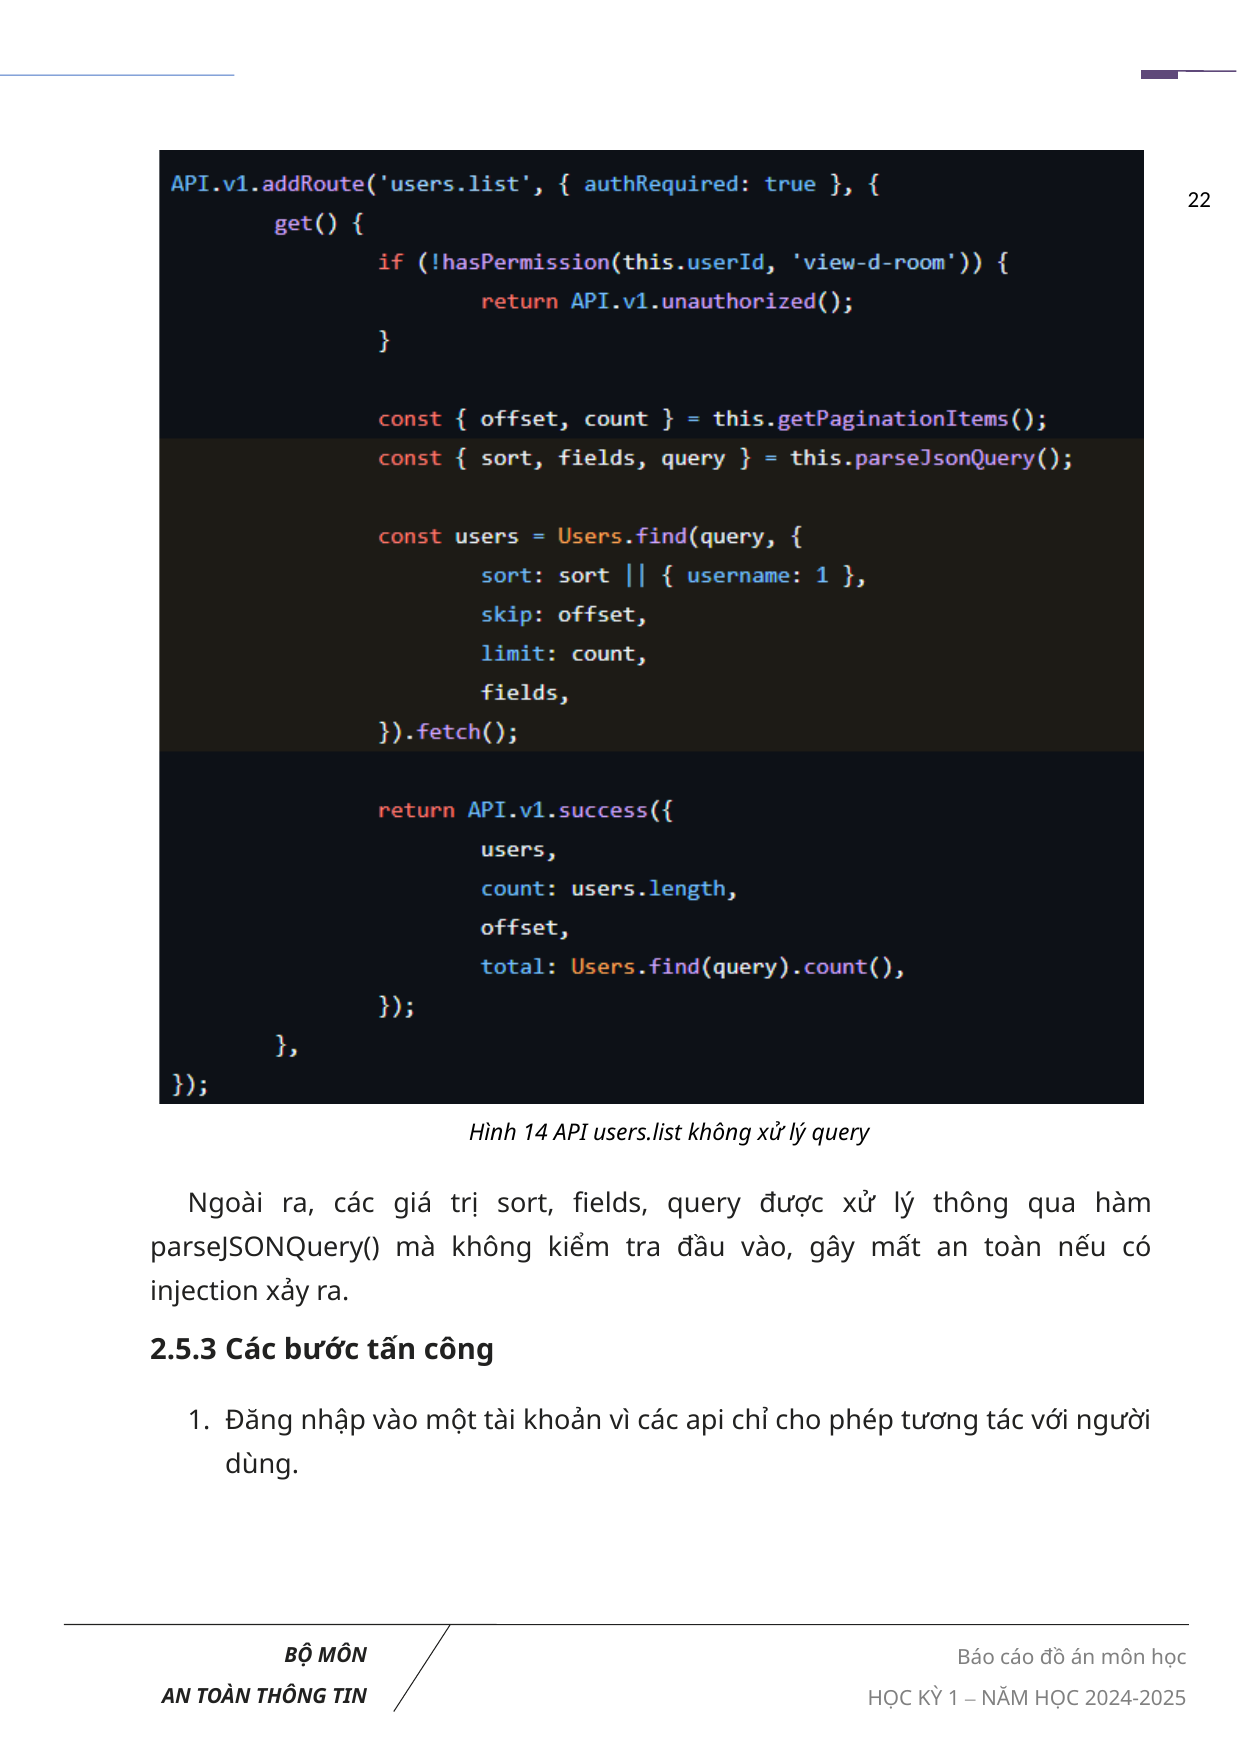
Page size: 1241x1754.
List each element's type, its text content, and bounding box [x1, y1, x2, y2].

list Các bước tấn công [150, 1328, 1153, 1368]
text Ngoài ra, các giá trị sort, fields, query được xử lý thông qua hàm parseJSONQuery() mà không kiểm tra đầu vào, gây mất an toàn nếu có injection xảy ra. [150, 1183, 1153, 1309]
picture [159, 150, 1144, 1104]
list Đăng nhập vào một tài khoản vì các api chỉ cho phép tương tác với người dùng. [187, 1400, 1153, 1481]
text Hình 14 API users.list không xử lý query [187, 1116, 1153, 1147]
